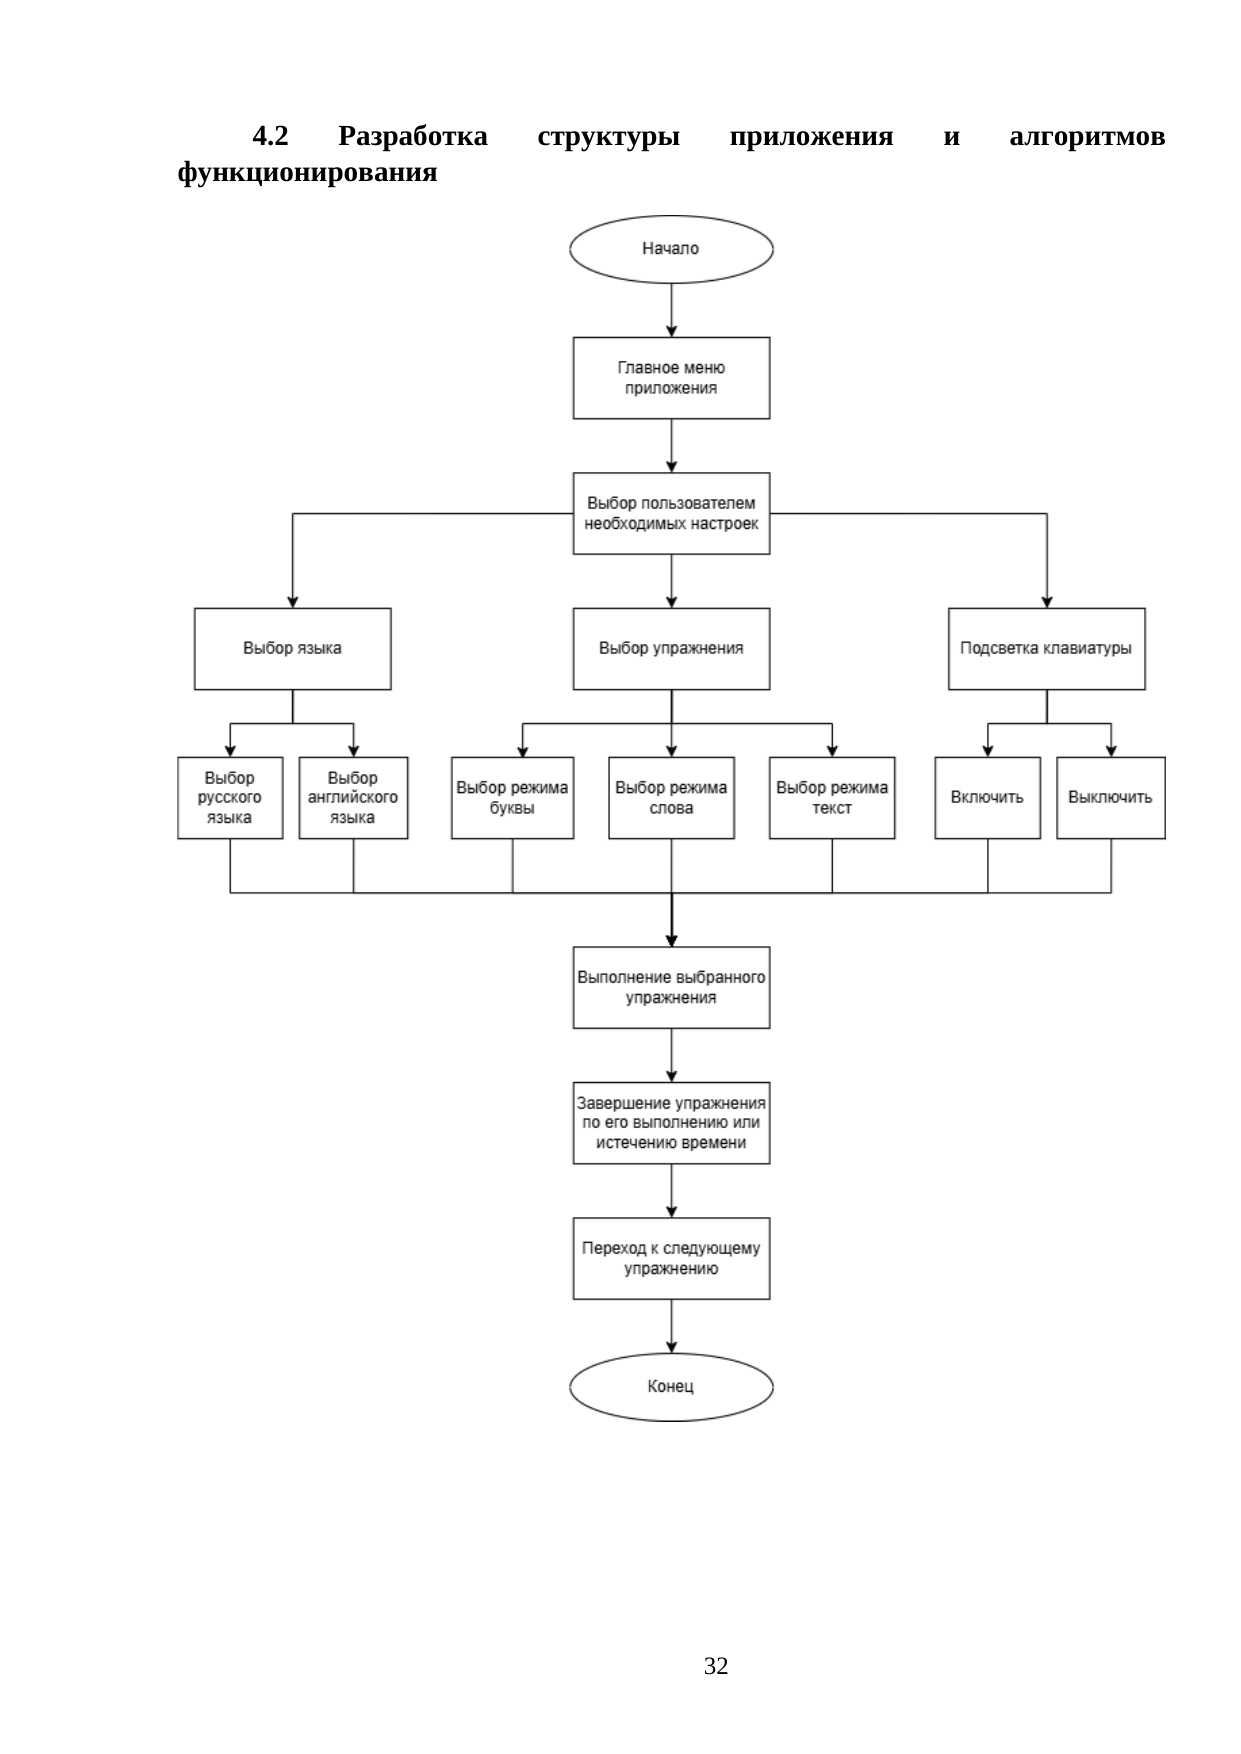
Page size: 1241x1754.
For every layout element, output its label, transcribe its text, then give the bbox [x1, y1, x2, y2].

picture [177, 215, 1166, 1422]
subtitle 4.2 Разработка структуры приложения и алгоритмов функционирования [177, 118, 1167, 188]
